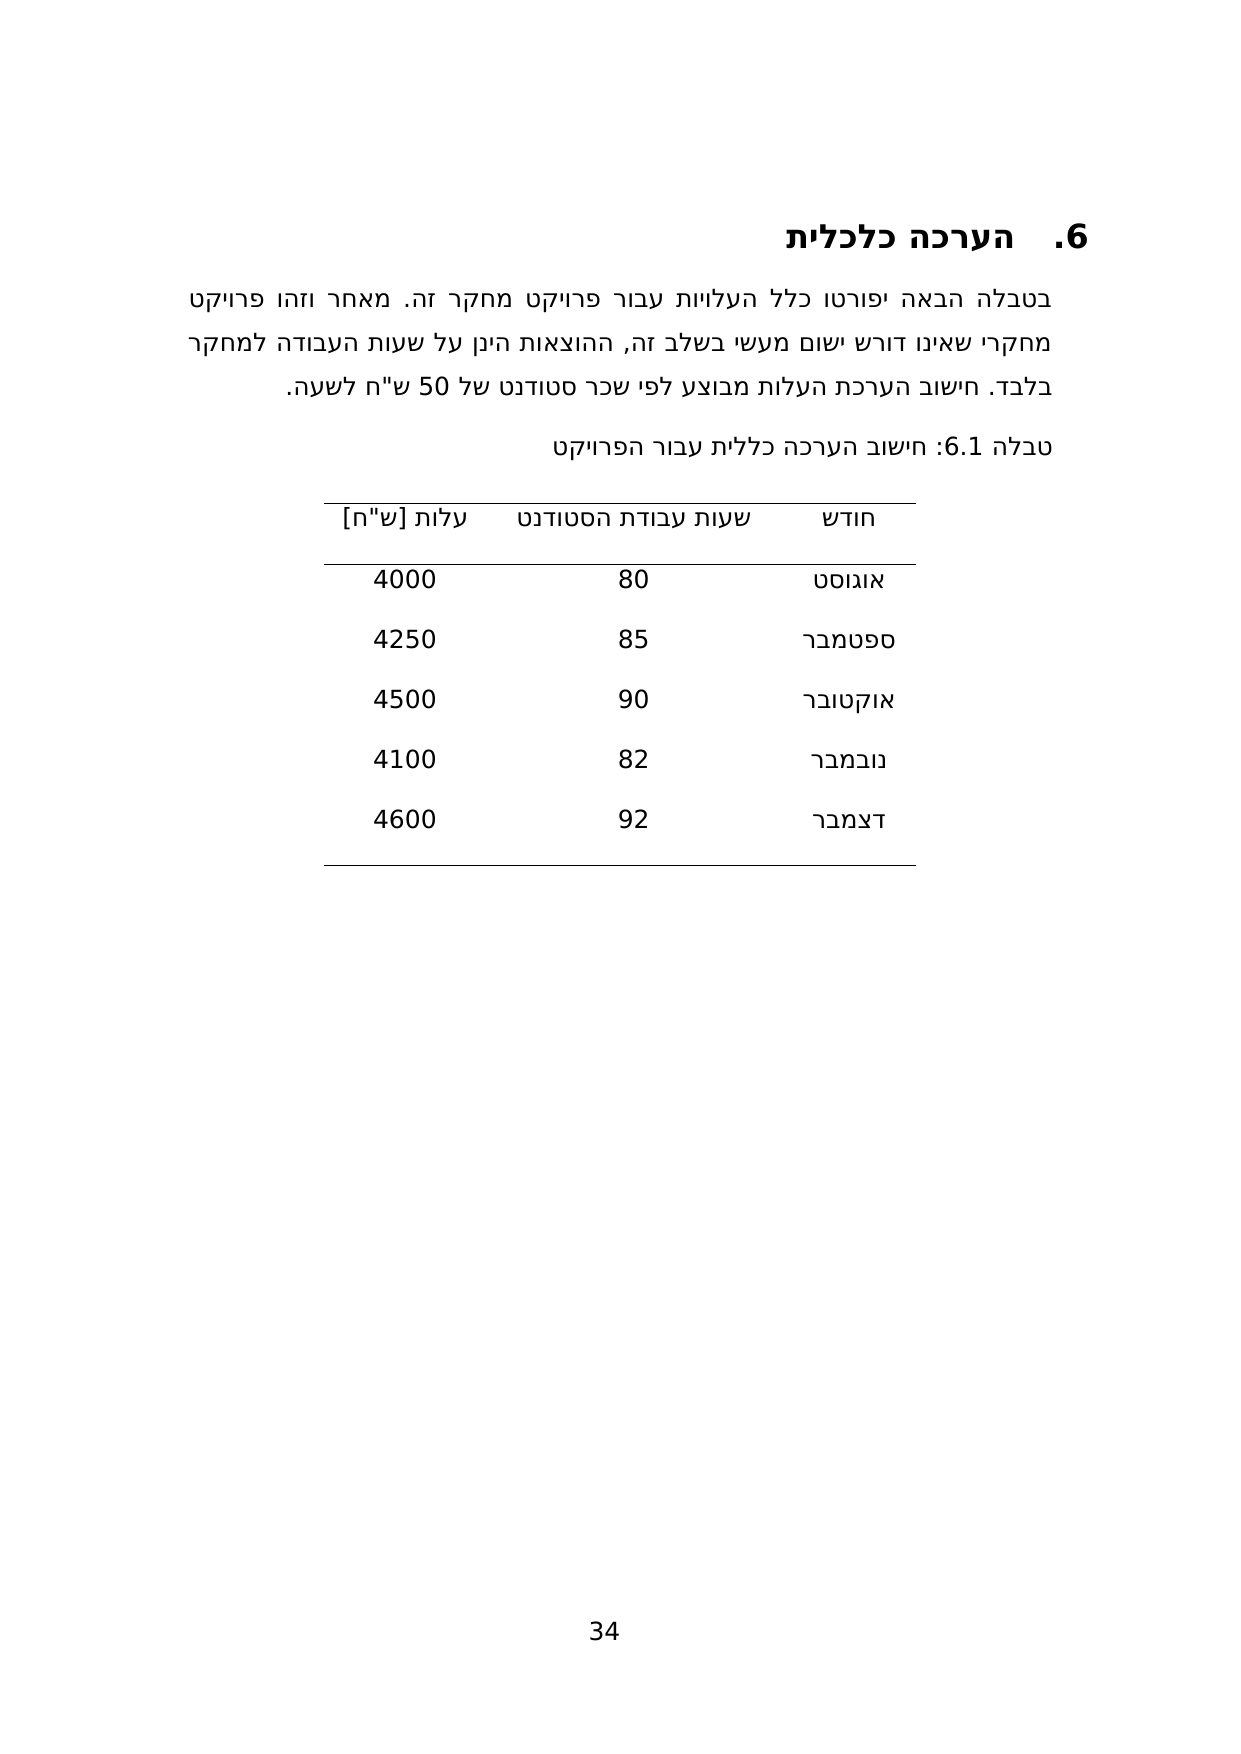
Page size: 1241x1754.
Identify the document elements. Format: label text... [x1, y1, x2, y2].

table_cell 4500 [324, 685, 486, 745]
table_cell 4100 [324, 745, 486, 805]
table_header חודש [782, 504, 916, 564]
table_cell 90 [486, 685, 782, 745]
text טבלה 6.1: חישוב הערכה כללית עבור הפרויקט [187, 432, 1053, 461]
table_cell 4250 [324, 625, 486, 685]
table_cell אוקטובר [782, 685, 916, 745]
text הערכה כלכלית [187, 218, 1053, 257]
table_cell 4000 [324, 565, 486, 625]
table_cell 80 [486, 565, 782, 625]
table_cell אוגוסט [782, 565, 916, 625]
table_header שעות עבודת הסטודנט [486, 504, 782, 564]
table_header עלות [ש"ח] [324, 504, 486, 564]
table_cell 82 [486, 745, 782, 805]
text בטבלה הבאה יפורטו כלל העלויות עבור פרויקט מחקר זה. מאחר וזהו פרויקט מחקרי שאינו דורש ישום מעשי בשלב זה, ההוצאות הינן על שעות העבודה למחקר בלבד. חישוב הערכת העלות מבוצע לפי שכר סטודנט של 50 ש"ח לשעה. [187, 284, 1053, 401]
table_cell דצמבר [782, 805, 916, 865]
table_cell 92 [486, 805, 782, 865]
table_cell ספטמבר [782, 625, 916, 685]
table_cell 4600 [324, 805, 486, 865]
table_cell נובמבר [782, 745, 916, 805]
table_cell 85 [486, 625, 782, 685]
